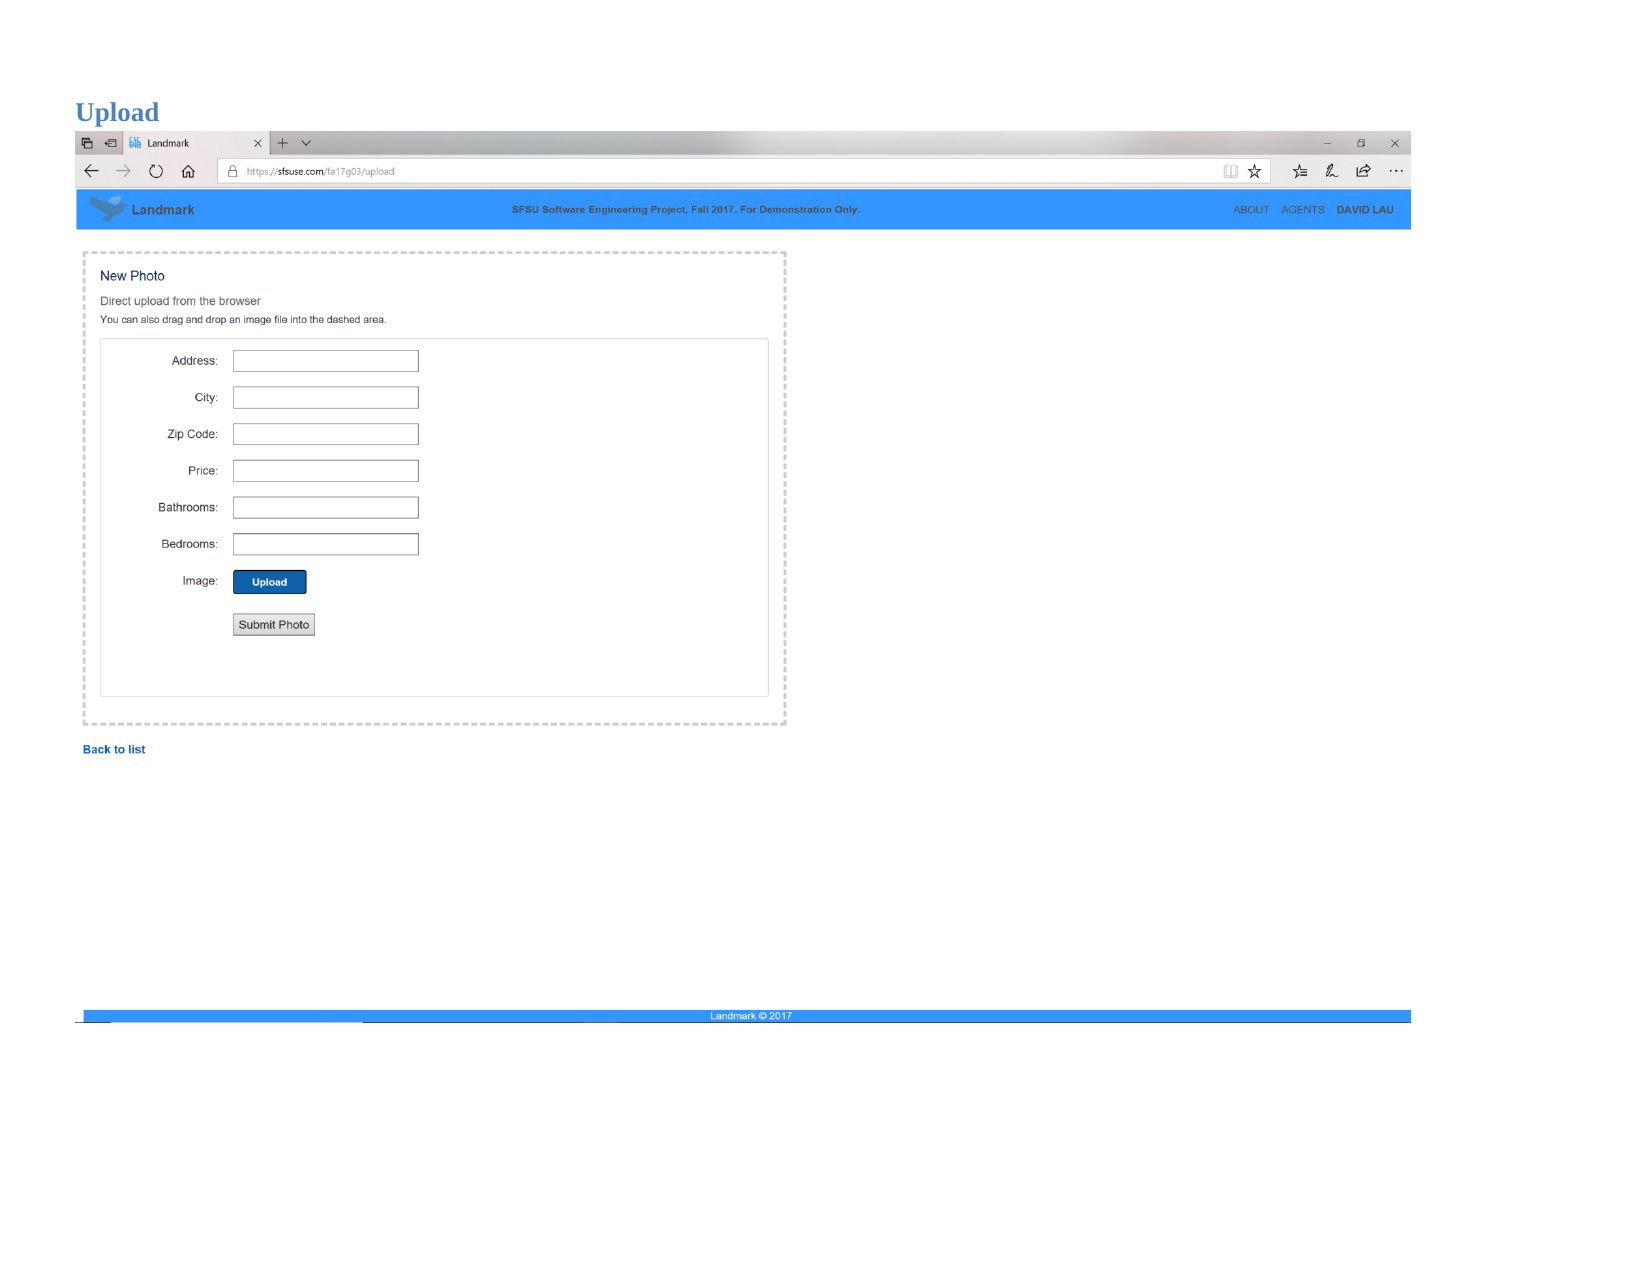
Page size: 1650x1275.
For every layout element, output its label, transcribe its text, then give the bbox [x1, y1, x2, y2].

picture [75, 131, 1412, 1023]
subtitle Upload [75, 96, 1575, 127]
